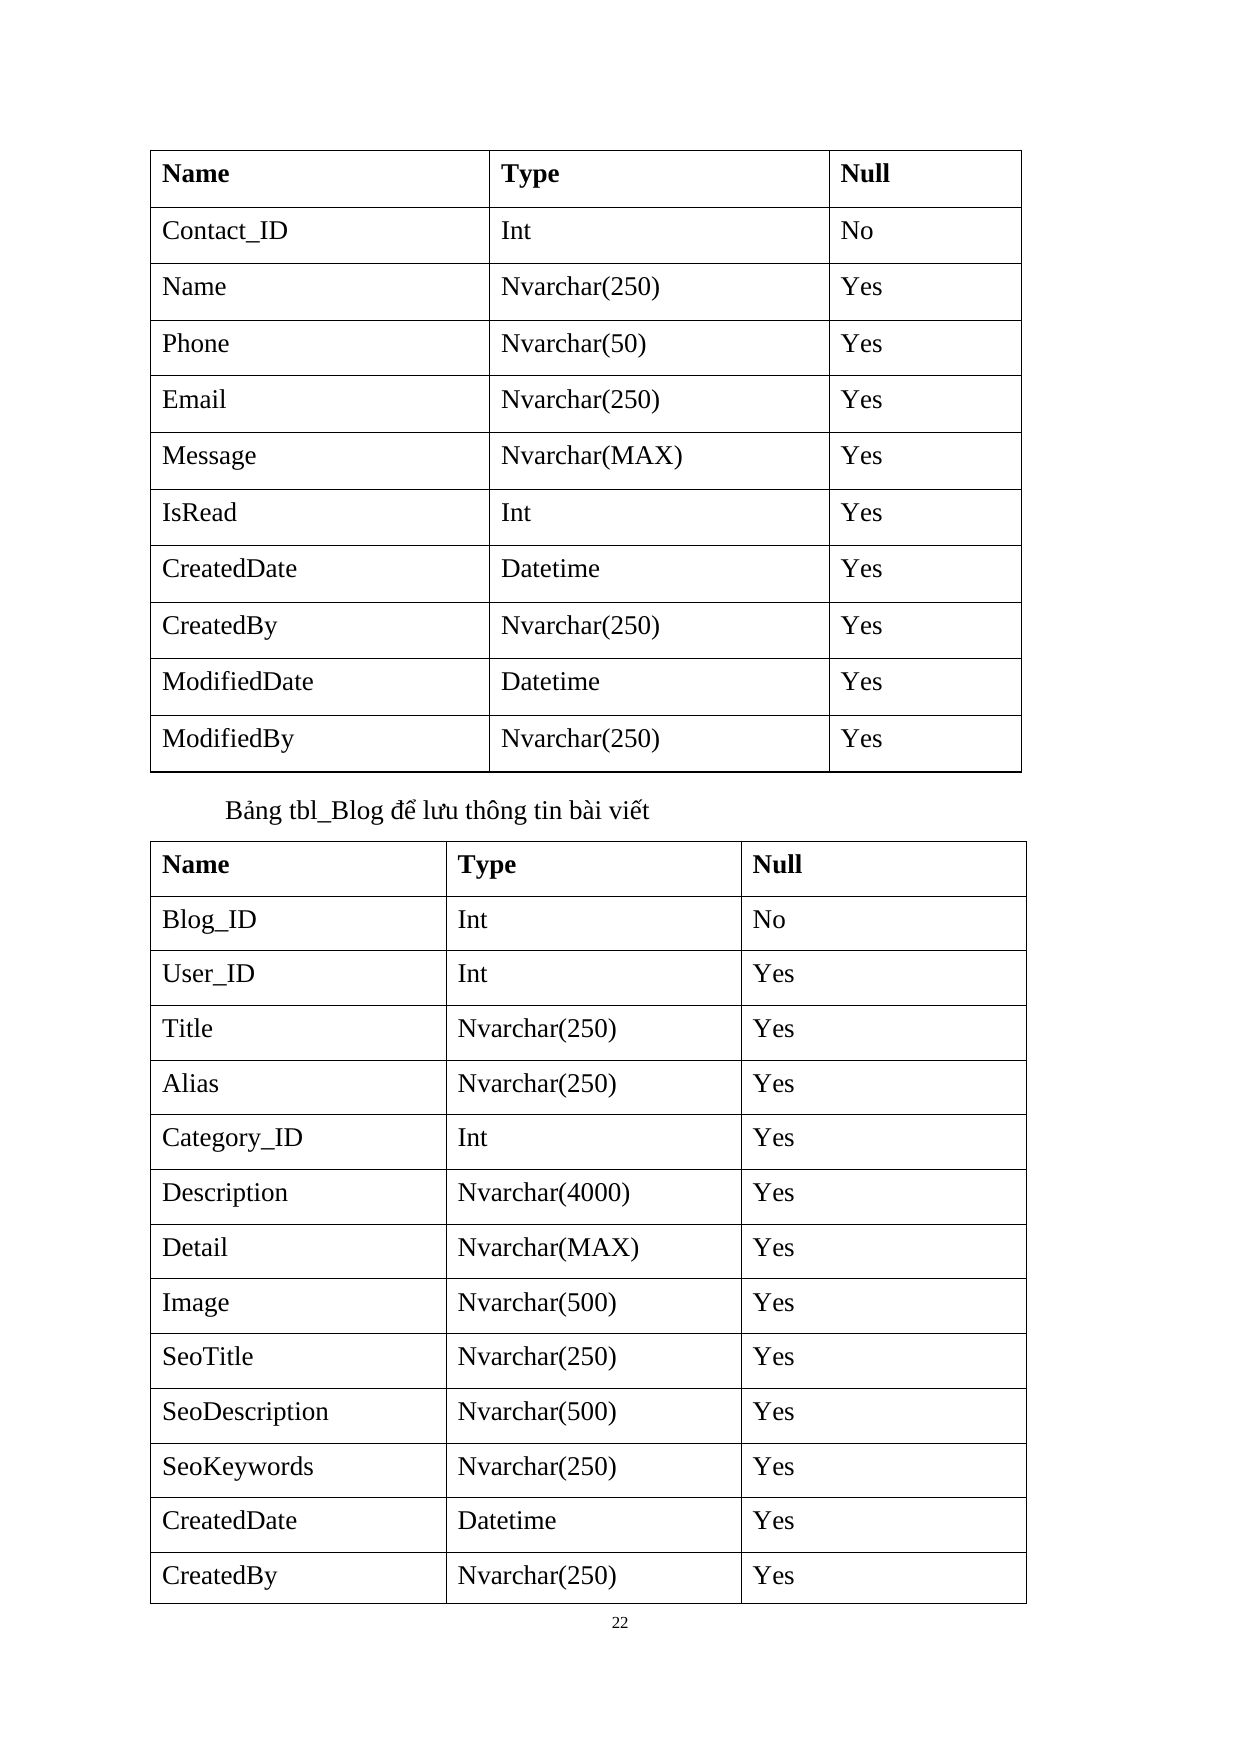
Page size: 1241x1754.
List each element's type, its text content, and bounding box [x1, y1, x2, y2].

table_cell Yes [830, 603, 1021, 658]
table_cell Name [151, 264, 489, 320]
table_header Null [830, 151, 1021, 207]
table_cell No [742, 897, 1026, 950]
table_cell Nvarchar(250) [447, 1444, 741, 1497]
table_cell Nvarchar(250) [447, 1061, 741, 1114]
table_header Name [151, 842, 446, 896]
table_cell Nvarchar(250) [490, 716, 829, 771]
table_cell Yes [830, 490, 1021, 545]
table_cell Title [151, 1006, 446, 1059]
table_cell Phone [151, 321, 489, 375]
table_cell Message [151, 433, 489, 488]
table_cell Datetime [490, 659, 829, 715]
table_cell Datetime [447, 1498, 741, 1552]
table_cell Yes [742, 1006, 1026, 1059]
table_cell Yes [742, 1061, 1026, 1114]
table_cell Yes [742, 1225, 1026, 1278]
table_cell Int [490, 490, 829, 545]
table_cell Yes [830, 659, 1021, 715]
table_cell Nvarchar(250) [447, 1553, 741, 1603]
table_cell Nvarchar(500) [447, 1389, 741, 1442]
table_cell Yes [830, 376, 1021, 432]
table_cell Yes [742, 1444, 1026, 1497]
table_cell ModifiedBy [151, 716, 489, 771]
table_cell Yes [742, 1170, 1026, 1224]
table_cell SeoDescription [151, 1389, 446, 1442]
table_cell Description [151, 1170, 446, 1224]
table_cell Yes [742, 1389, 1026, 1442]
table_cell Image [151, 1279, 446, 1333]
table_cell Blog_ID [151, 897, 446, 950]
table_cell Yes [830, 264, 1021, 320]
table_header Null [742, 842, 1026, 896]
table_cell Yes [830, 433, 1021, 488]
table_cell IsRead [151, 490, 489, 545]
table_cell CreatedDate [151, 1498, 446, 1552]
table_cell SeoKeywords [151, 1444, 446, 1497]
table_header Type [447, 842, 741, 896]
table_cell Nvarchar(MAX) [490, 433, 829, 488]
table_cell Yes [742, 1553, 1026, 1603]
table_cell Email [151, 376, 489, 432]
table_header Name [151, 151, 489, 207]
table_cell Int [447, 951, 741, 1005]
table_cell Nvarchar(250) [490, 603, 829, 658]
table_cell CreatedBy [151, 603, 489, 658]
table_cell Nvarchar(4000) [447, 1170, 741, 1224]
table_cell Yes [830, 321, 1021, 375]
table_cell Nvarchar(250) [447, 1334, 741, 1388]
table_cell Nvarchar(250) [490, 264, 829, 320]
table_cell Nvarchar(250) [447, 1006, 741, 1059]
table_cell Int [490, 208, 829, 263]
table_cell User_ID [151, 951, 446, 1005]
table_cell CreatedDate [151, 546, 489, 602]
table_cell Alias [151, 1061, 446, 1114]
table_cell Nvarchar(500) [447, 1279, 741, 1333]
table_cell Int [447, 1115, 741, 1169]
table_cell Yes [742, 1115, 1026, 1169]
table_cell Detail [151, 1225, 446, 1278]
table_cell Yes [830, 546, 1021, 602]
table_header Type [490, 151, 829, 207]
table_cell Int [447, 897, 741, 950]
table_cell SeoTitle [151, 1334, 446, 1388]
table_cell CreatedBy [151, 1553, 446, 1603]
table_cell No [830, 208, 1021, 263]
table_cell Yes [742, 951, 1026, 1005]
table_cell Contact_ID [151, 208, 489, 263]
table_cell Yes [742, 1334, 1026, 1388]
table_cell Yes [830, 716, 1021, 771]
table_cell Nvarchar(MAX) [447, 1225, 741, 1278]
text Bảng tbl_Blog để lưu thông tin bài viết [150, 794, 1090, 825]
table_cell ModifiedDate [151, 659, 489, 715]
table_cell Yes [742, 1279, 1026, 1333]
table_cell Yes [742, 1498, 1026, 1552]
table_cell Nvarchar(50) [490, 321, 829, 375]
table_cell Category_ID [151, 1115, 446, 1169]
table_cell Datetime [490, 546, 829, 602]
table_cell Nvarchar(250) [490, 376, 829, 432]
